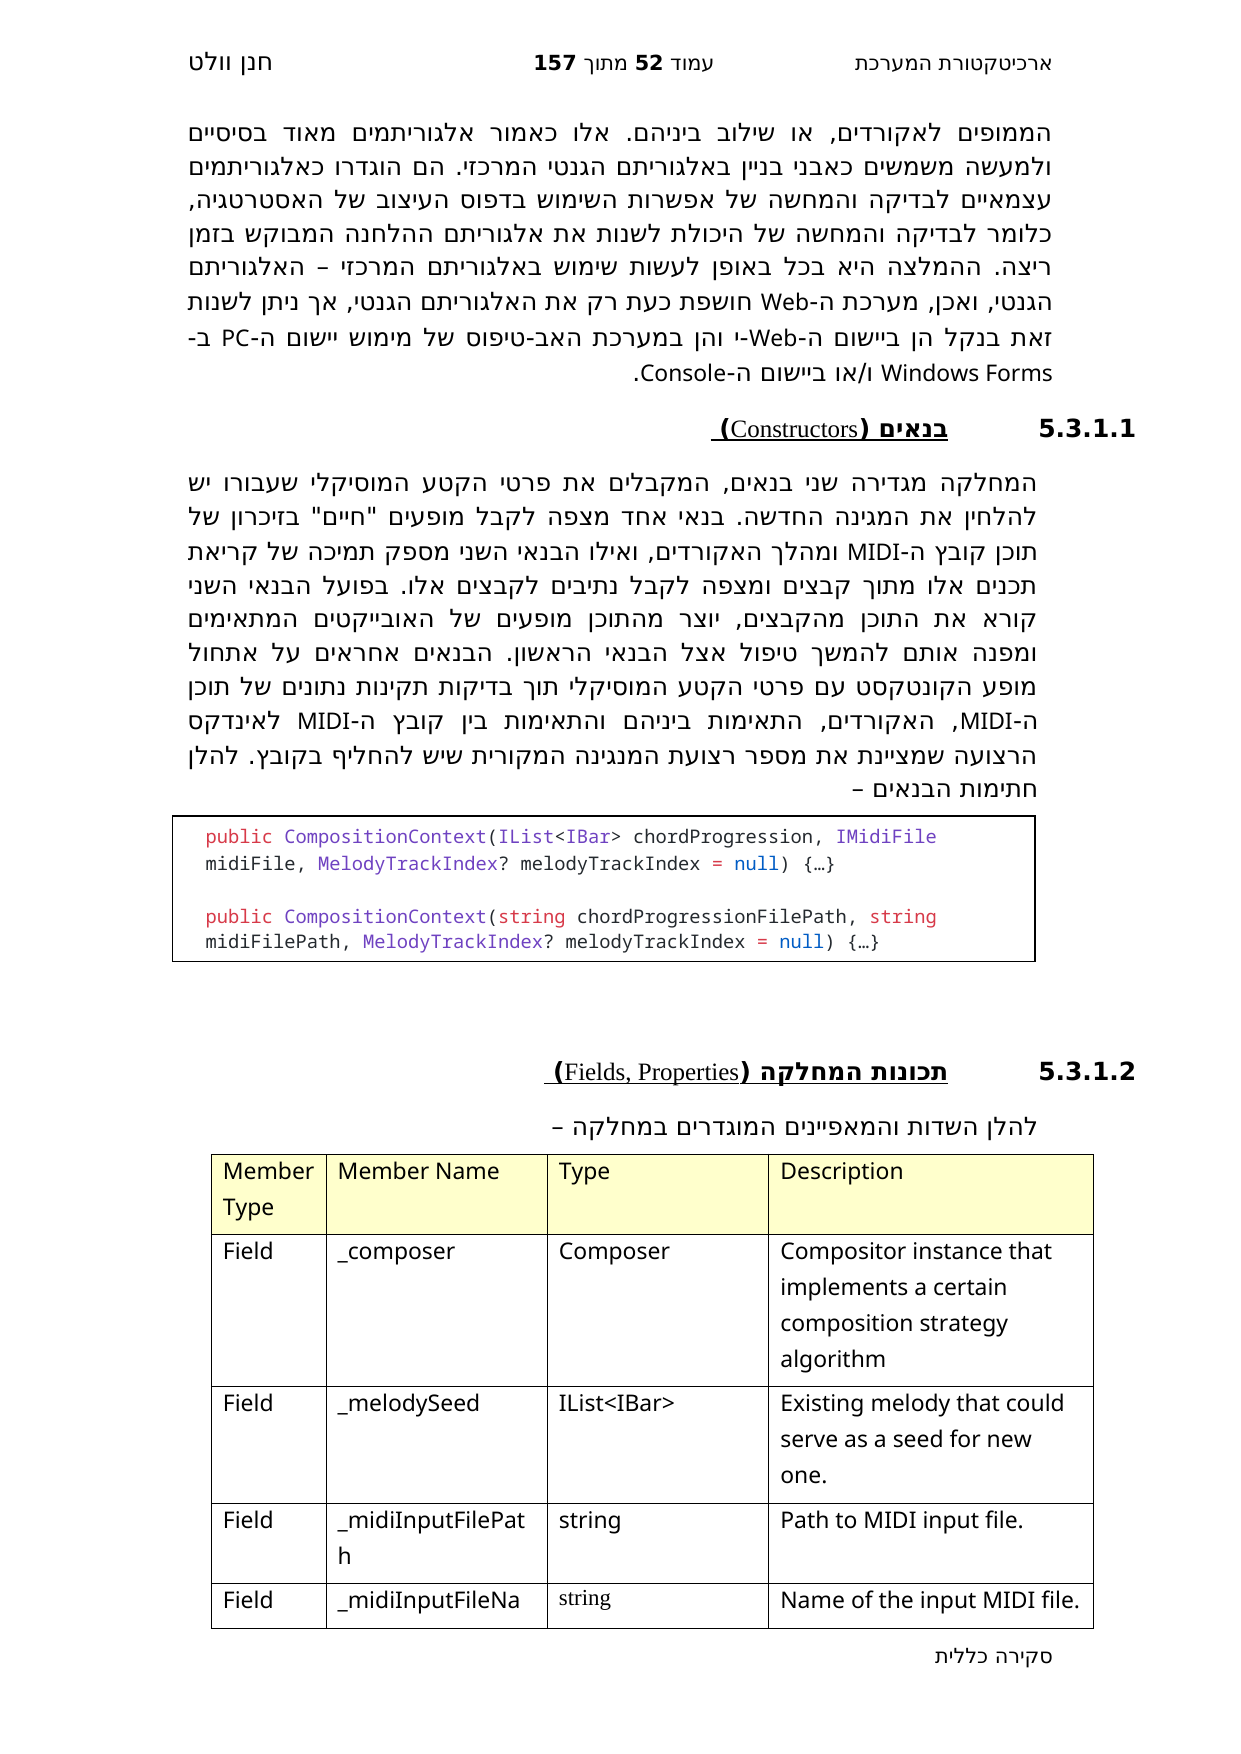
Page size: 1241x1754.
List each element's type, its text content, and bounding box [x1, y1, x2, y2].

table_cell Path to MIDI input file. [769, 1504, 1093, 1583]
subtitle בנאים (Constructors) [187, 414, 1038, 443]
table_header Type [548, 1155, 768, 1234]
table_header Description [769, 1155, 1093, 1234]
table_cell Field [212, 1235, 326, 1386]
table_cell Field [212, 1584, 326, 1627]
text המחלקה מגדירה שני בנאים, המקבלים את פרטי הקטע המוסיקלי שעבורו יש להלחין את המגינה החדשה. בנאי אחד מצפה לקבל מופעים "חיים" בזיכרון של תוכן קובץ ה-MIDI ומהלך האקורדים, ואילו הבנאי השני מספק תמיכה של קריאת תכנים אלו מתוך קבצים ומצפה לקבל נתיבים לקבצים אלו. בפועל הבנאי השני קורא את התוכן מהקבצים, יוצר מהתוכן מופעים של האובייקטים המתאימים ומפנה אותם להמשך טיפול אצל הבנאי הראשון. הבנאים אחראים על אתחול מופע הקונטקסט עם פרטי הקטע המוסיקלי תוך בדיקות תקינות נתונים של תוכן ה-MIDI, האקורדים, התאימות ביניהם והתאימות בין קובץ ה-MIDI לאינדקס הרצועה שמציינת את מספר רצועת המנגינה המקורית שיש להחליף בקובץ. להלן חתימות הבנאים – [187, 468, 1038, 804]
table_cell string [548, 1584, 768, 1627]
table_header Member Type [212, 1155, 326, 1234]
table_cell IList<IBar> [548, 1387, 768, 1503]
table_cell Composer [548, 1235, 768, 1386]
table_header Member Name [327, 1155, 547, 1234]
table_cell _composer [327, 1235, 547, 1386]
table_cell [769, 1584, 1093, 1627]
table_cell _midiInputFileName [327, 1584, 547, 1627]
table_cell Field [212, 1504, 326, 1583]
table_cell _melodySeed [327, 1387, 547, 1503]
subtitle תכונות המחלקה (Fields, Properties) [187, 1057, 1038, 1087]
table_cell string [548, 1504, 768, 1583]
table_cell Compositor instance that implements a certain composition strategy algorithm [769, 1235, 1093, 1386]
table_cell Field [212, 1387, 326, 1503]
table_cell Existing melody that could serve as a seed for new one. [769, 1387, 1093, 1503]
text להלן השדות והמאפיינים המוגדרים במחלקה – [187, 1112, 1053, 1141]
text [187, 118, 1053, 389]
table_cell _midiInputFilePath [327, 1504, 547, 1583]
